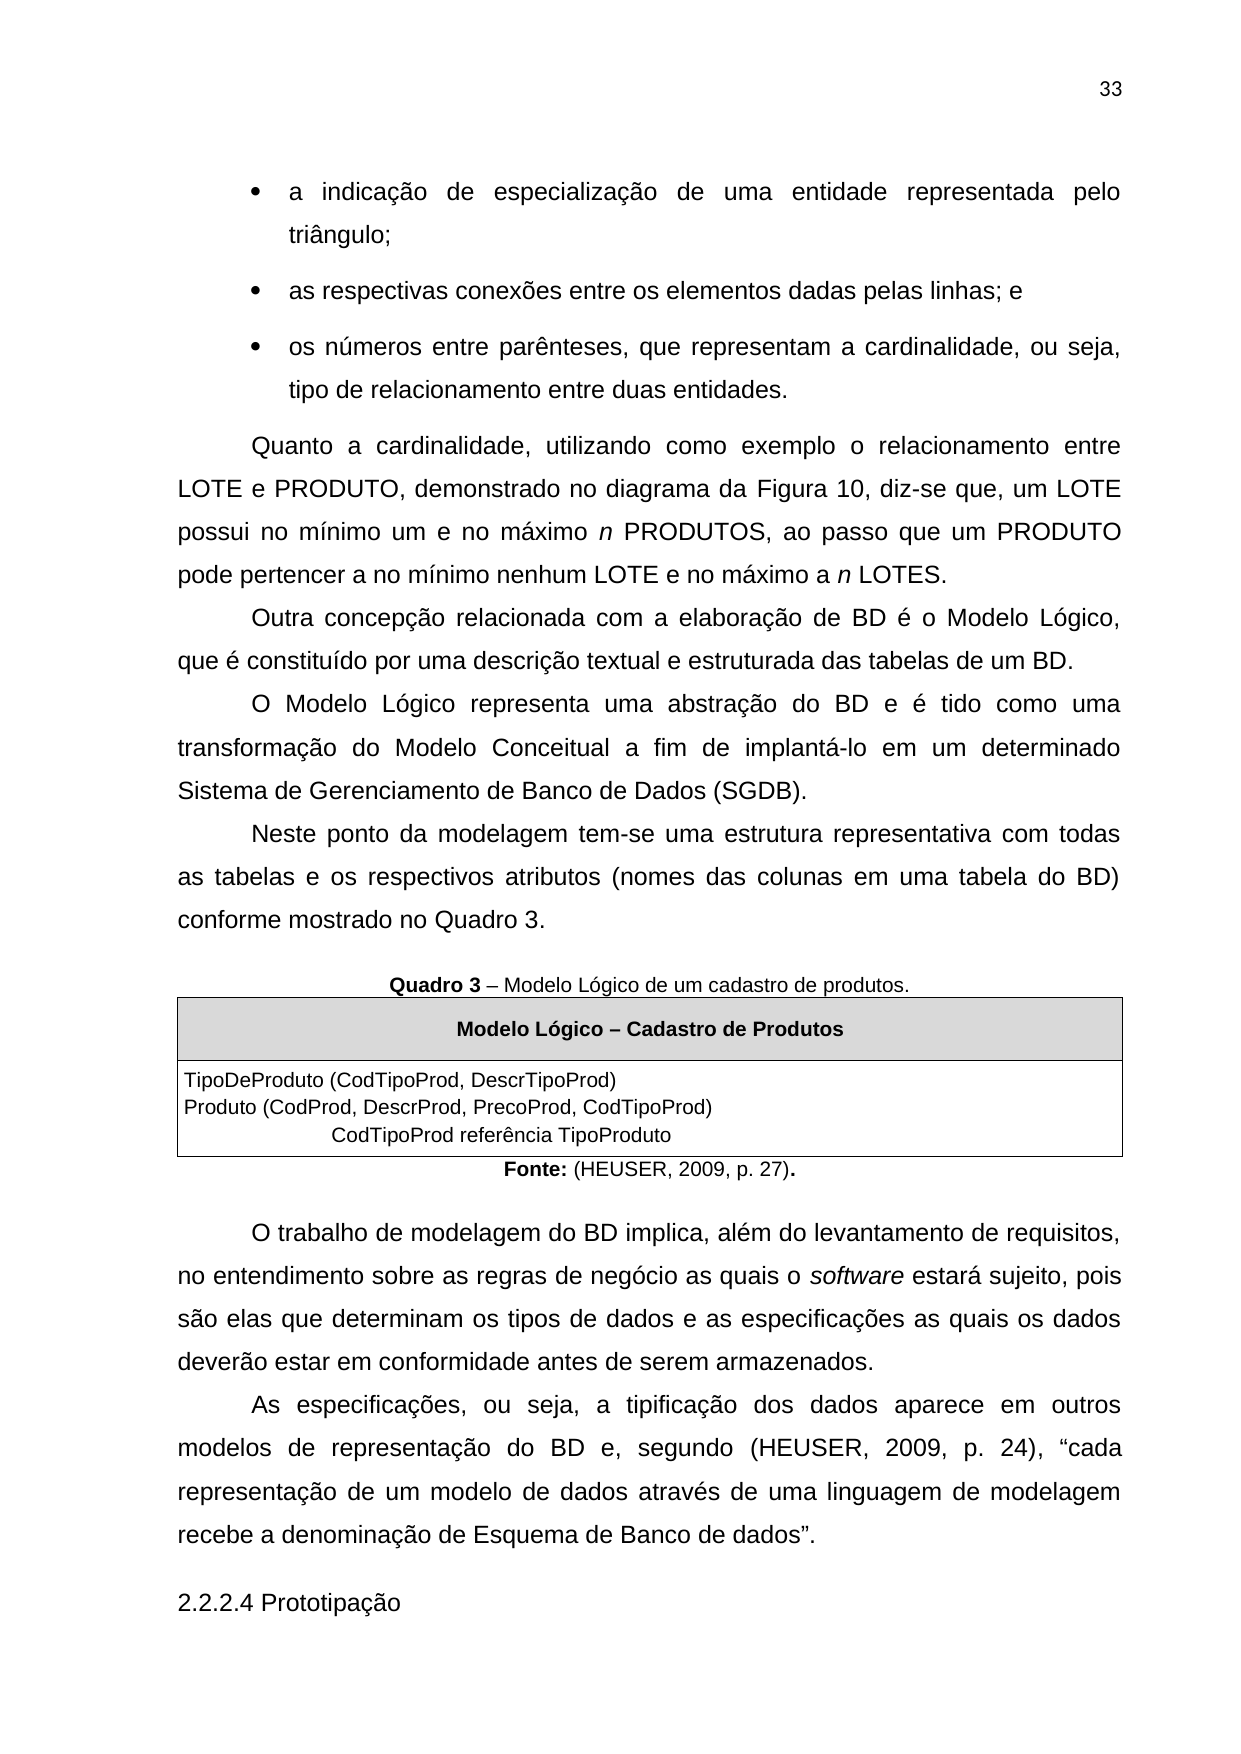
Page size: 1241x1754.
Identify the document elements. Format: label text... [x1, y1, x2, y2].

list os números entre parênteses, que representam a cardinalidade, ou seja, tipo de relacionamento entre duas entidades. [251, 332, 1122, 404]
text Outra concepção relacionada com a elaboração de BD é o Modelo Lógico, que é constituído por uma descrição textual e estruturada das tabelas de um BD. [177, 603, 1122, 675]
text Fonte: . [177, 1157, 1122, 1181]
table_header Modelo Lógico – Cadastro de Produtos [178, 998, 1122, 1060]
text As especificações, ou seja, a tipificação dos dados aparece em outros modelos de representação do BD e, segundo , “cada representação de um modelo de dados através de uma linguagem de modelagem recebe a denominação de Esquema de Banco de dados”. [177, 1390, 1122, 1548]
text Quadro 3 – Modelo Lógico de um cadastro de produtos. [177, 973, 1122, 997]
text Neste ponto da modelagem tem-se uma estrutura representativa com todas as tabelas e os respectivos atributos (nomes das colunas em uma tabela do BD) conforme mostrado no Quadro 3. [177, 819, 1122, 934]
text Quanto a cardinalidade, utilizando como exemplo o relacionamento entre LOTE e PRODUTO, demonstrado no diagrama da Figura 10, diz-se que, um LOTE possui no mínimo um e no máximo n PRODUTOS, ao passo que um PRODUTO pode pertencer a no mínimo nenhum LOTE e no máximo a n LOTES. [177, 431, 1122, 589]
text Prototipação [177, 1588, 1122, 1617]
text O trabalho de modelagem do BD implica, além do levantamento de requisitos, no entendimento sobre as regras de negócio as quais o software estará sujeito, pois são elas que determinam os tipos de dados e as especificações as quais os dados deverão estar em conformidade antes de serem armazenados. [177, 1218, 1122, 1376]
list as respectivas conexões entre os elementos dadas pelas linhas; e [251, 276, 1122, 305]
list a indicação de especialização de uma entidade representada pelo triângulo; [251, 177, 1122, 249]
table_cell TipoDeProduto (CodTipoProd, DescrTipoProd) Produto (CodProd, DescrProd, PrecoProd, CodTipoProd) CodTipoProd referência TipoProduto [178, 1061, 1122, 1156]
text O Modelo Lógico representa uma abstração do BD e é tido como uma transformação do Modelo Conceitual a fim de implantá-lo em um determinado Sistema de Gerenciamento de Banco de Dados (SGDB). [177, 689, 1122, 804]
